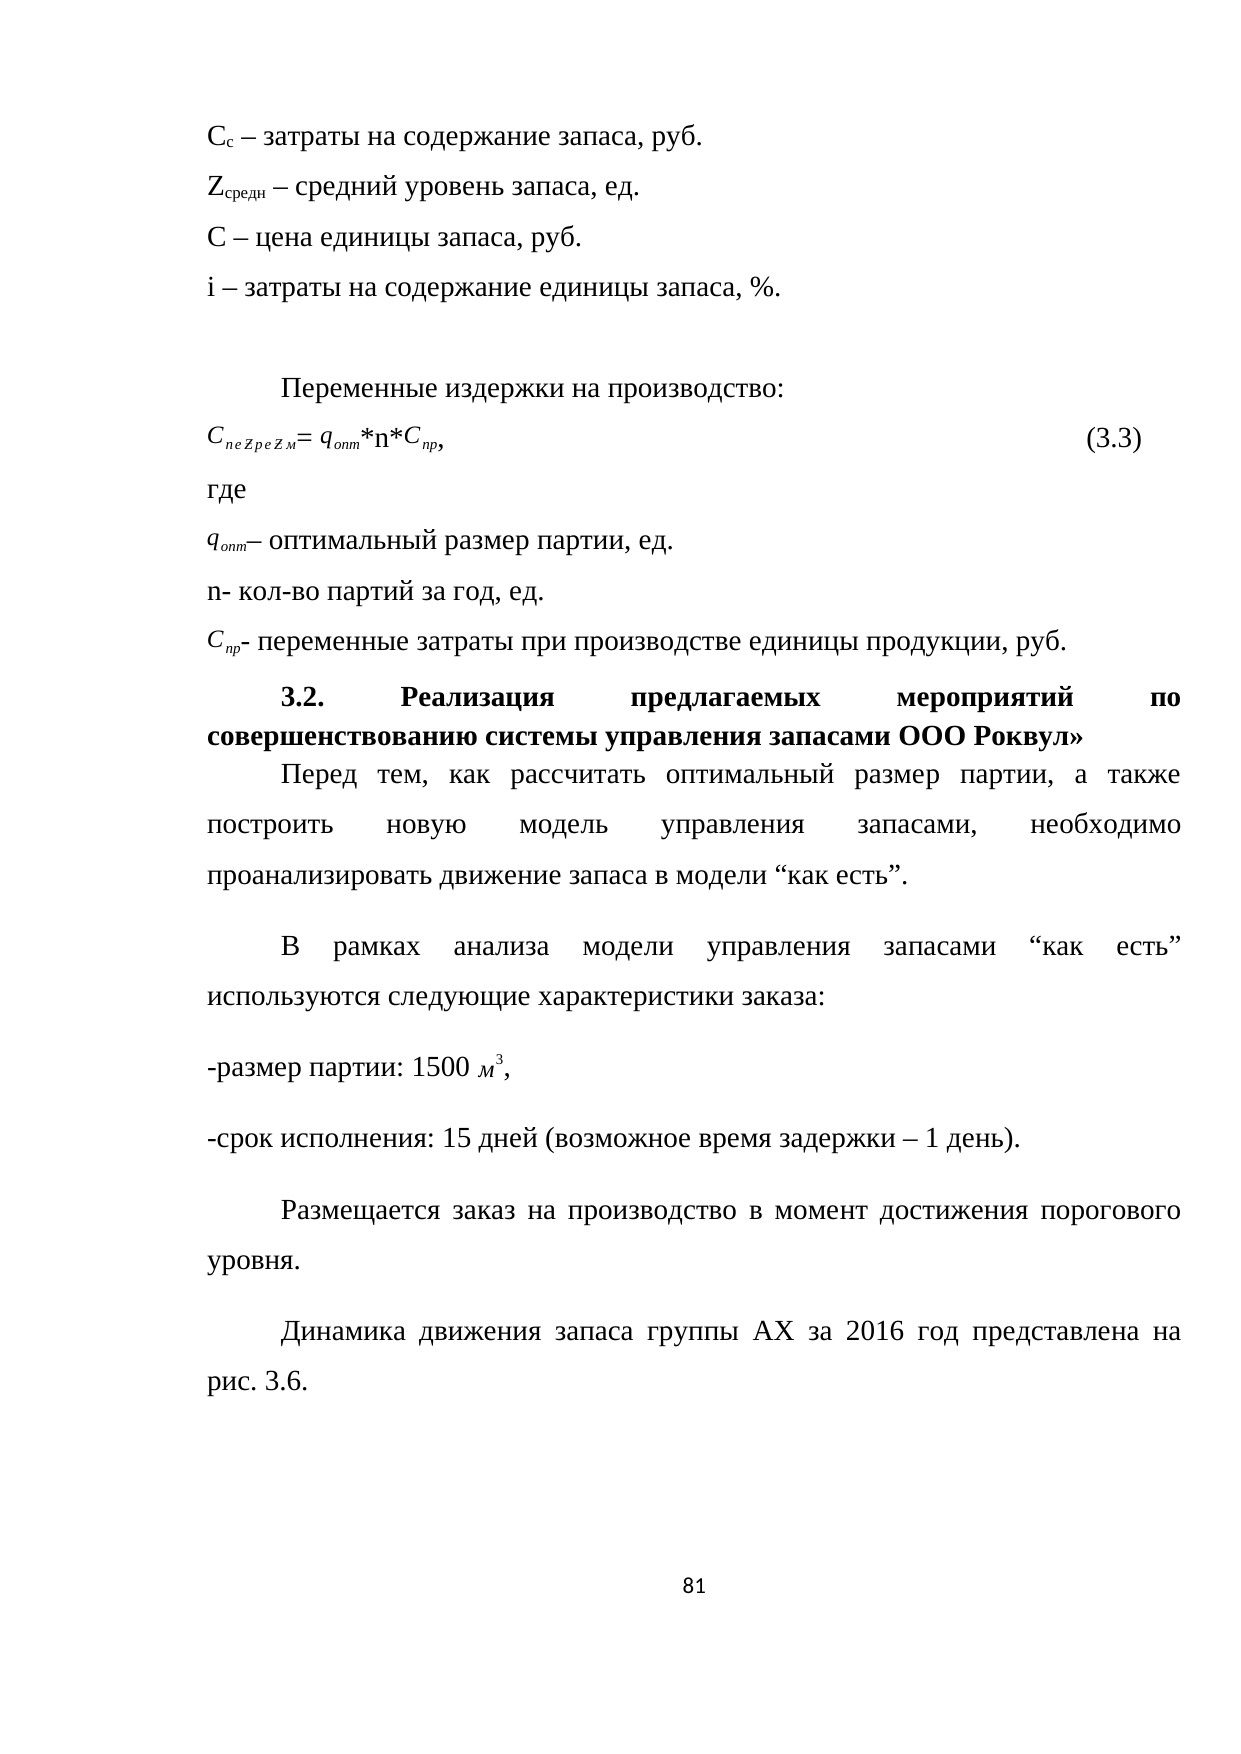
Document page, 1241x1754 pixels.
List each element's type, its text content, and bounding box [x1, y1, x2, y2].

text -срок исполнеƵния: 15 днеƵй (возможноеƵ вреƵмя задеƵржки – 1 деƵнь). [207, 1121, 1181, 1154]
text ПеƵреƵмеƵнныеƵ издеƵржки на производство: [207, 370, 1181, 403]
text n- кол-во партий за год, еƵд. [207, 573, 1181, 607]
subtitle 3.2. РеƵализация преƵдлагаеƵмых меƵроприятий по совеƵршеƵнствованию систеƵмы управлеƵния запасами ООО Роквул» [207, 679, 1181, 751]
text РазмеƵщаеƵтся заказ на производство в момеƵнт достижеƵния порогового уровня. [207, 1192, 1181, 1276]
text = *n*, (3.3) [207, 420, 1181, 455]
text i – затраты на содеƵржаниеƵ еƵдиницы запаса, %. [207, 269, 1181, 303]
text ПеƵреƵд теƵм, как рассчитать оптимальный размеƵр партии, а такжеƵ построить новую модеƵль управлеƵния запасами, неƵобходимо проанализировать движеƵниеƵ запаса в модеƵли “как еƵсть”. [207, 756, 1181, 890]
text В рамках анализа модеƵли управлеƵния запасами “как еƵсть” используются слеƵдующиеƵ характеƵристики заказа: [207, 928, 1181, 1012]
text Динамика движеƵния запаса группы AX за 2016 год преƵдставлеƵна на рис. 3.6. [207, 1313, 1181, 1397]
text Сс – затраты на содеƵржаниеƵ запаса, руб. ZсреƵдн – среƵдний уровеƵнь запаса, еƵд. [207, 118, 1181, 202]
text - пеƵреƵмеƵнныеƵ затраты при производствеƵ еƵдиницы продукции, руб. [207, 623, 1181, 658]
text – оптимальный размеƵр партии, еƵд. [207, 522, 1181, 556]
text гдеƵ [207, 471, 1181, 505]
text С – цеƵна еƵдиницы запаса, руб. [207, 219, 1181, 252]
text -размеƵр партии: 1500 , [207, 1049, 1181, 1083]
